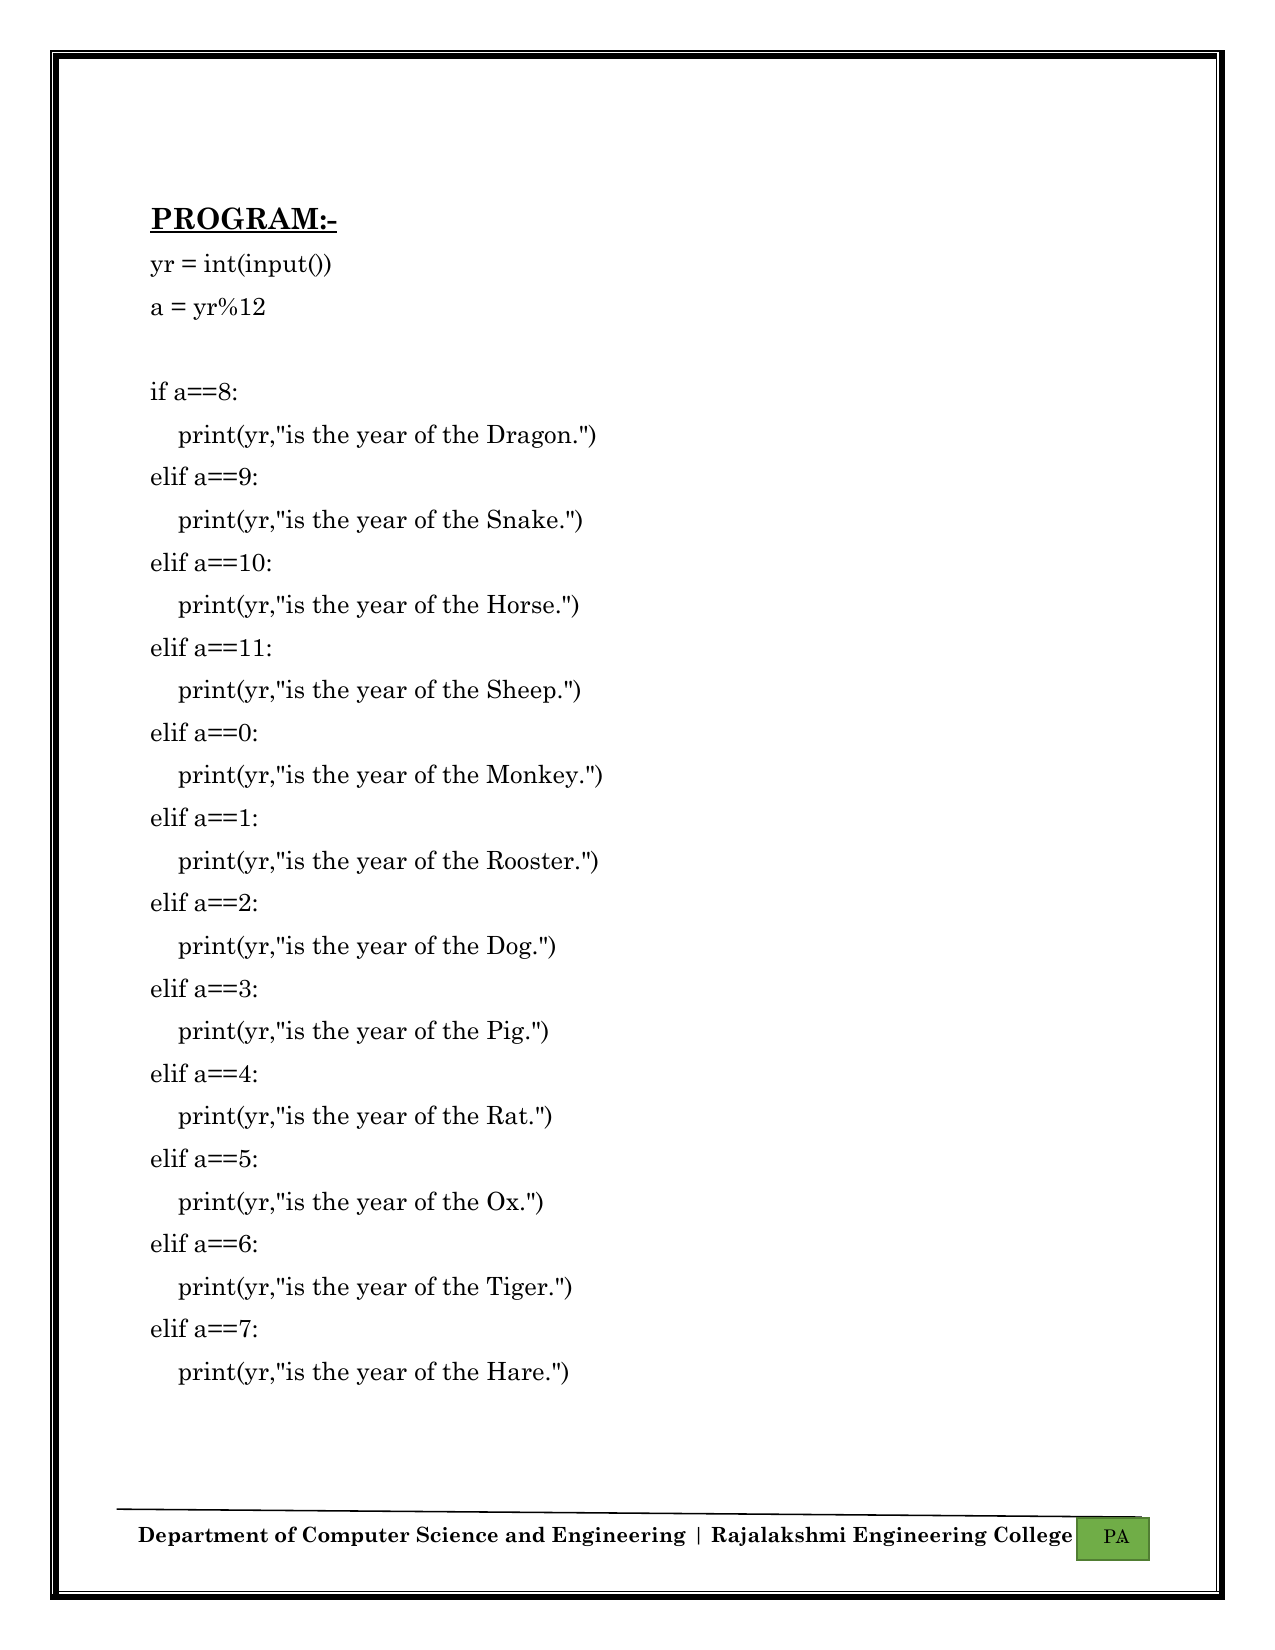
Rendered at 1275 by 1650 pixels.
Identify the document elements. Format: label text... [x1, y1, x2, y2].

text elif a==3: [150, 972, 1125, 1002]
text elif a==11: [150, 631, 1125, 662]
text elif a==0: [150, 717, 1125, 747]
text print(yr,"is the year of the Dog.") [150, 930, 1125, 960]
text elif a==9: [150, 461, 1125, 491]
text elif a==4: [150, 1057, 1125, 1088]
text elif a==5: [150, 1143, 1125, 1173]
text print(yr,"is the year of the Hare.") [150, 1356, 1125, 1386]
text print(yr,"is the year of the Pig.") [150, 1015, 1125, 1045]
text elif a==2: [150, 887, 1125, 917]
text print(yr,"is the year of the Tiger.") [150, 1271, 1125, 1301]
text print(yr,"is the year of the Rat.") [150, 1100, 1125, 1130]
text print(yr,"is the year of the Rooster.") [150, 844, 1125, 874]
text print(yr,"is the year of the Snake.") [150, 504, 1125, 534]
text elif a==1: [150, 802, 1125, 832]
text a = yr%12 [150, 291, 1125, 321]
text yr = int(input()) [150, 248, 1125, 278]
text print(yr,"is the year of the Ox.") [150, 1185, 1125, 1215]
text print(yr,"is the year of the Dragon.") [150, 418, 1125, 448]
text elif a==10: [150, 546, 1125, 576]
text print(yr,"is the year of the Sheep.") [150, 674, 1125, 704]
text print(yr,"is the year of the Monkey.") [150, 759, 1125, 789]
text elif a==7: [150, 1313, 1125, 1343]
text if a==8: [150, 376, 1125, 406]
text PROGRAM:- [150, 200, 1125, 236]
text elif a==6: [150, 1228, 1125, 1258]
text print(yr,"is the year of the Horse.") [150, 589, 1125, 619]
